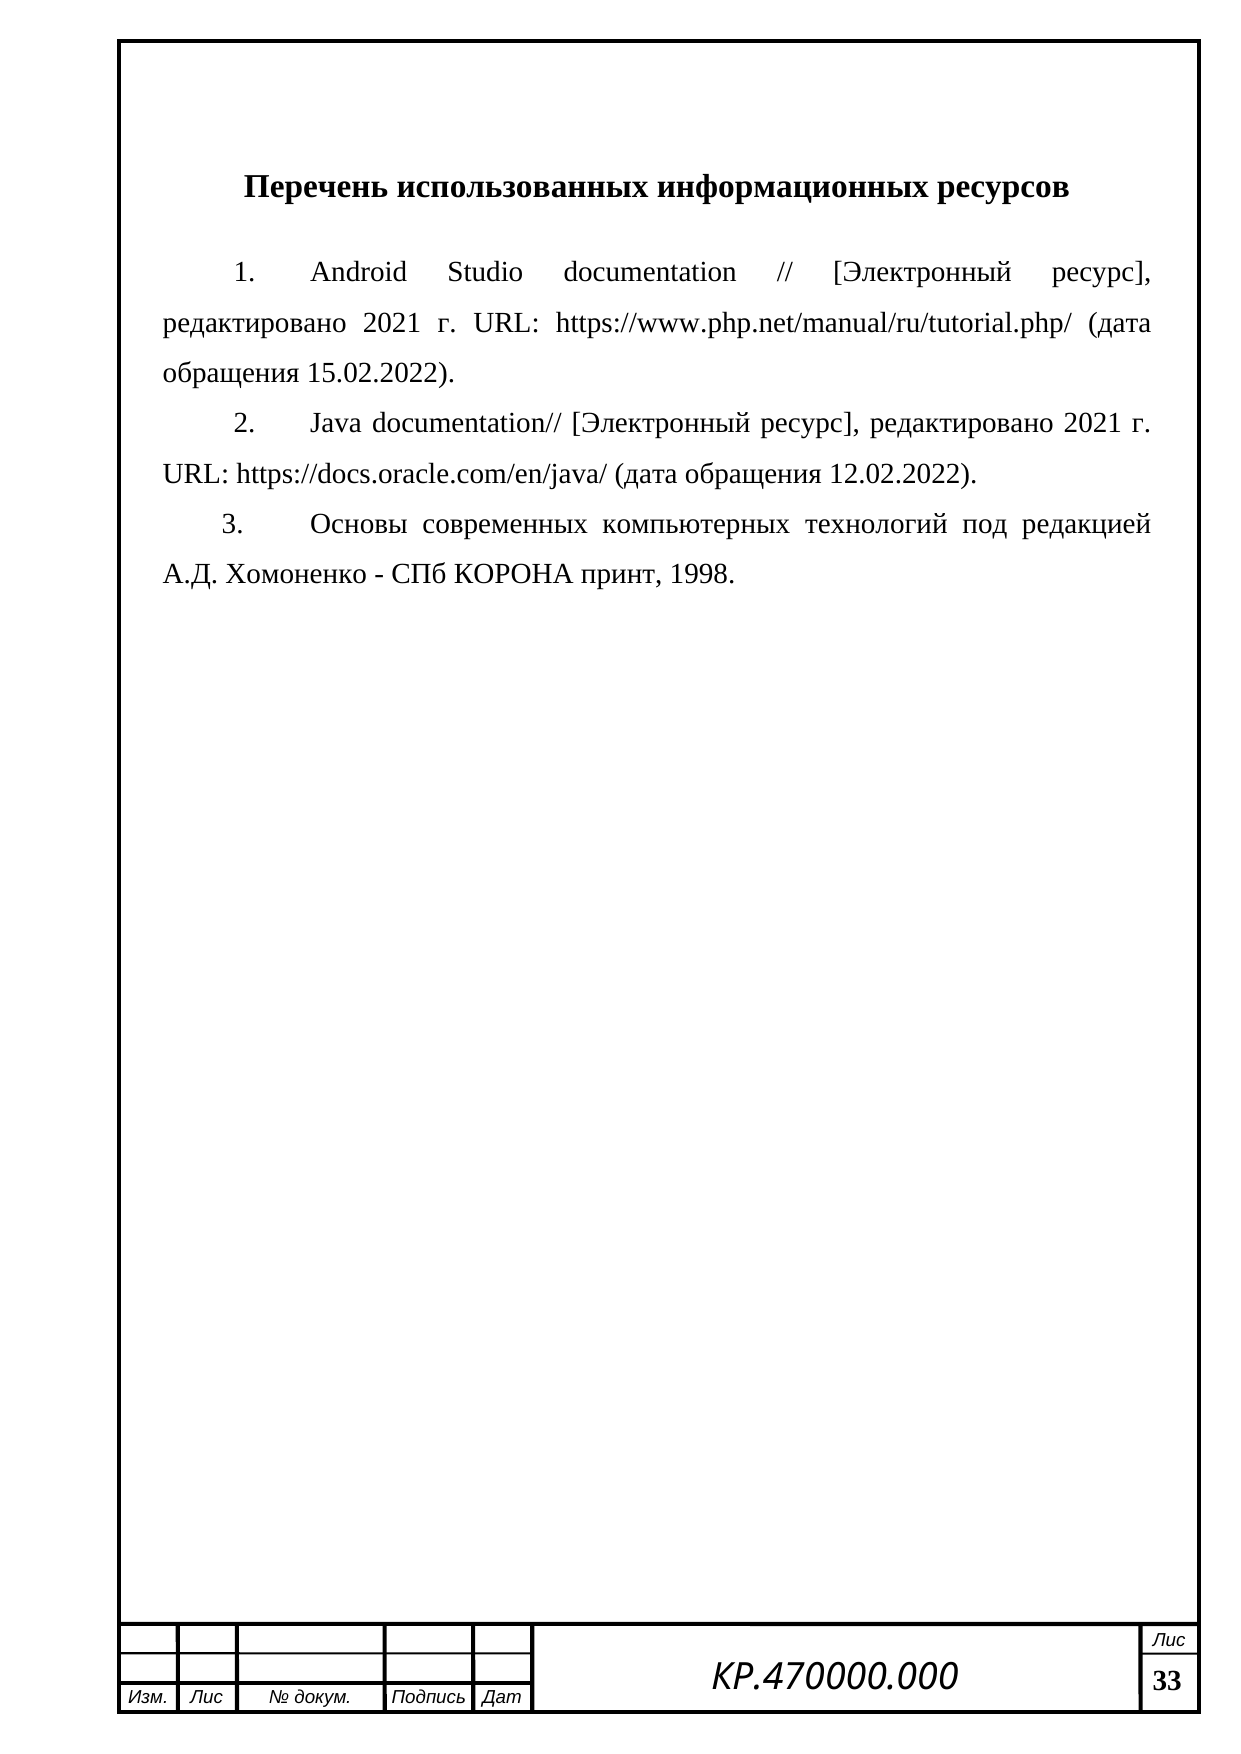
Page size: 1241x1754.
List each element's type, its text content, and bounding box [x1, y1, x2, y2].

list Android Studio documentation // [Электронный ресурс], редактировано 2021 г. URL: https://www.php.net/manual/ru/tutorial.php/ (дата обращения 15.02.2022). [162, 254, 1152, 389]
text Перечень использованных информационных ресурсов [162, 166, 1152, 204]
list Java documentation// [Электронный ресурс], редактировано 2021 г. URL: https://docs.oracle.com/en/java/ (дата обращения 12.02.2022). [162, 406, 1152, 489]
text 3. Основы современных компьютерных технологий под редакцией А.Д. Хомоненко - СПб КОРОНА принт, 1998. [162, 506, 1152, 590]
